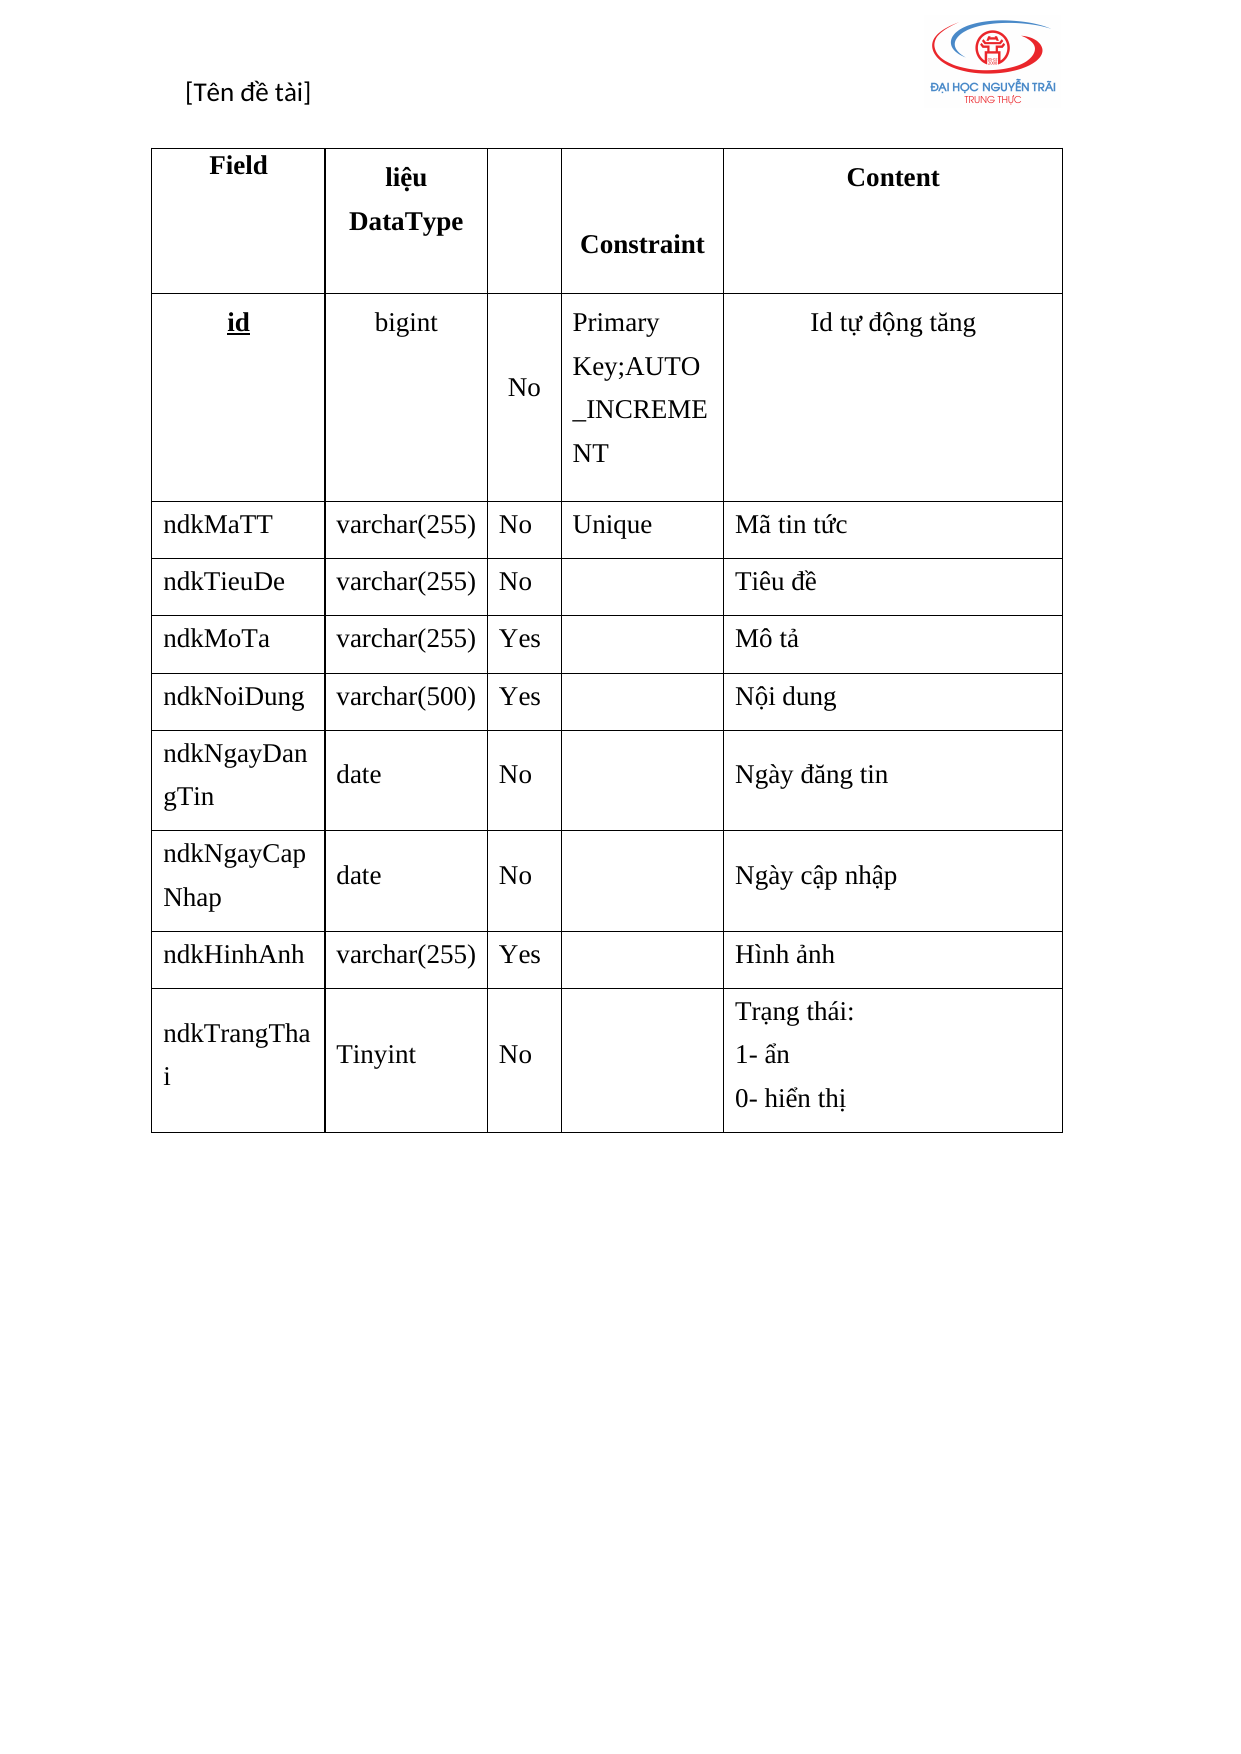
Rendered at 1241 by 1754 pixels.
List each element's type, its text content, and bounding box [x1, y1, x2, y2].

table_cell No [488, 989, 561, 1132]
table_cell [562, 989, 723, 1132]
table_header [326, 149, 487, 293]
table_header Null [488, 149, 561, 293]
table_cell Unique [562, 502, 723, 558]
table_cell ndkTrangThai [152, 989, 324, 1132]
table_header Mô tả Content [724, 149, 1062, 293]
table_header Tên cột Field [152, 149, 324, 293]
table_cell [562, 932, 723, 988]
table_cell Id tự động tăng [724, 294, 1062, 501]
table_cell Mã tin tức [724, 502, 1062, 558]
table_cell ndkTieuDe [152, 559, 324, 615]
table_cell Ngày đăng tin [724, 731, 1062, 830]
table_cell ndkNgayDangTin [152, 731, 324, 830]
table_cell Yes [488, 932, 561, 988]
table_cell Yes [488, 616, 561, 672]
table_cell [562, 731, 723, 830]
table_cell date [326, 731, 487, 830]
table_cell [562, 559, 723, 615]
table_cell Trạng thái: 1- ẩn 0- hiển thị [724, 989, 1062, 1132]
table_cell date [326, 831, 487, 931]
table_cell ndkHinhAnh [152, 932, 324, 988]
table_cell Primary Key;AUTO_INCREMENT [562, 294, 723, 501]
table_cell No [488, 731, 561, 830]
table_cell ndkNgayCapNhap [152, 831, 324, 931]
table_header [562, 149, 723, 293]
table_cell [562, 674, 723, 729]
table_cell ndkMaTT [152, 502, 324, 558]
table_cell No [488, 294, 561, 501]
table_cell Hình ảnh [724, 932, 1062, 988]
table_cell ndkNoiDung [152, 674, 324, 729]
picture [923, 15, 1062, 108]
table_cell Nội dung [724, 674, 1062, 729]
table_cell No [488, 559, 561, 615]
table_cell varchar(255) [326, 502, 487, 558]
table_cell bigint [326, 294, 487, 501]
table_cell Tinyint [326, 989, 487, 1132]
table_cell Yes [488, 674, 561, 729]
table_cell No [488, 502, 561, 558]
table_cell varchar(255) [326, 559, 487, 615]
table_cell varchar(255) [326, 932, 487, 988]
table_cell Tiêu đề [724, 559, 1062, 615]
table_cell Mô tả [724, 616, 1062, 672]
table_cell ndkMoTa [152, 616, 324, 672]
table_cell Ngày cập nhập [724, 831, 1062, 931]
table_cell [562, 831, 723, 931]
table_cell id [152, 294, 324, 501]
table_cell No [488, 831, 561, 931]
table_cell [562, 616, 723, 672]
table_cell varchar(500) [326, 674, 487, 729]
table_cell varchar(255) [326, 616, 487, 672]
